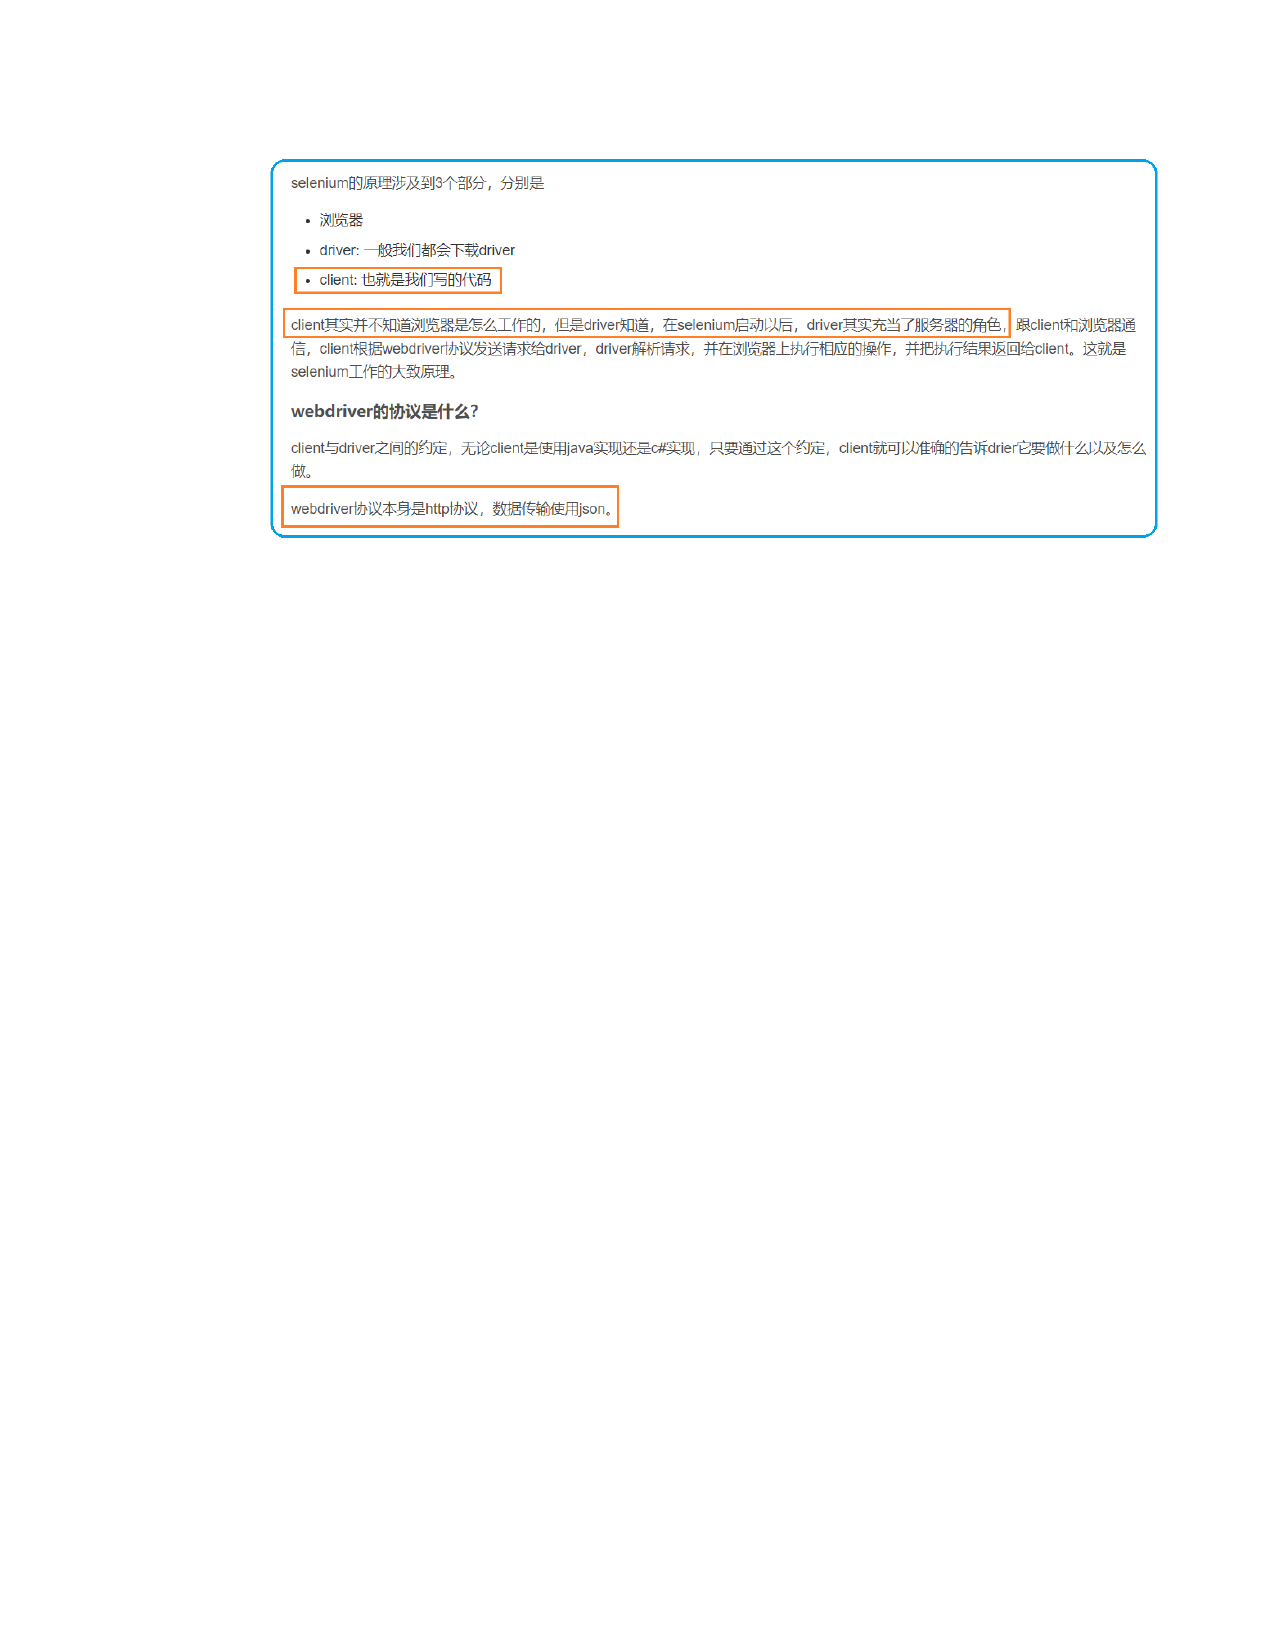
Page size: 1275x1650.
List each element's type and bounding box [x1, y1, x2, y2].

picture [262, 150, 1162, 543]
